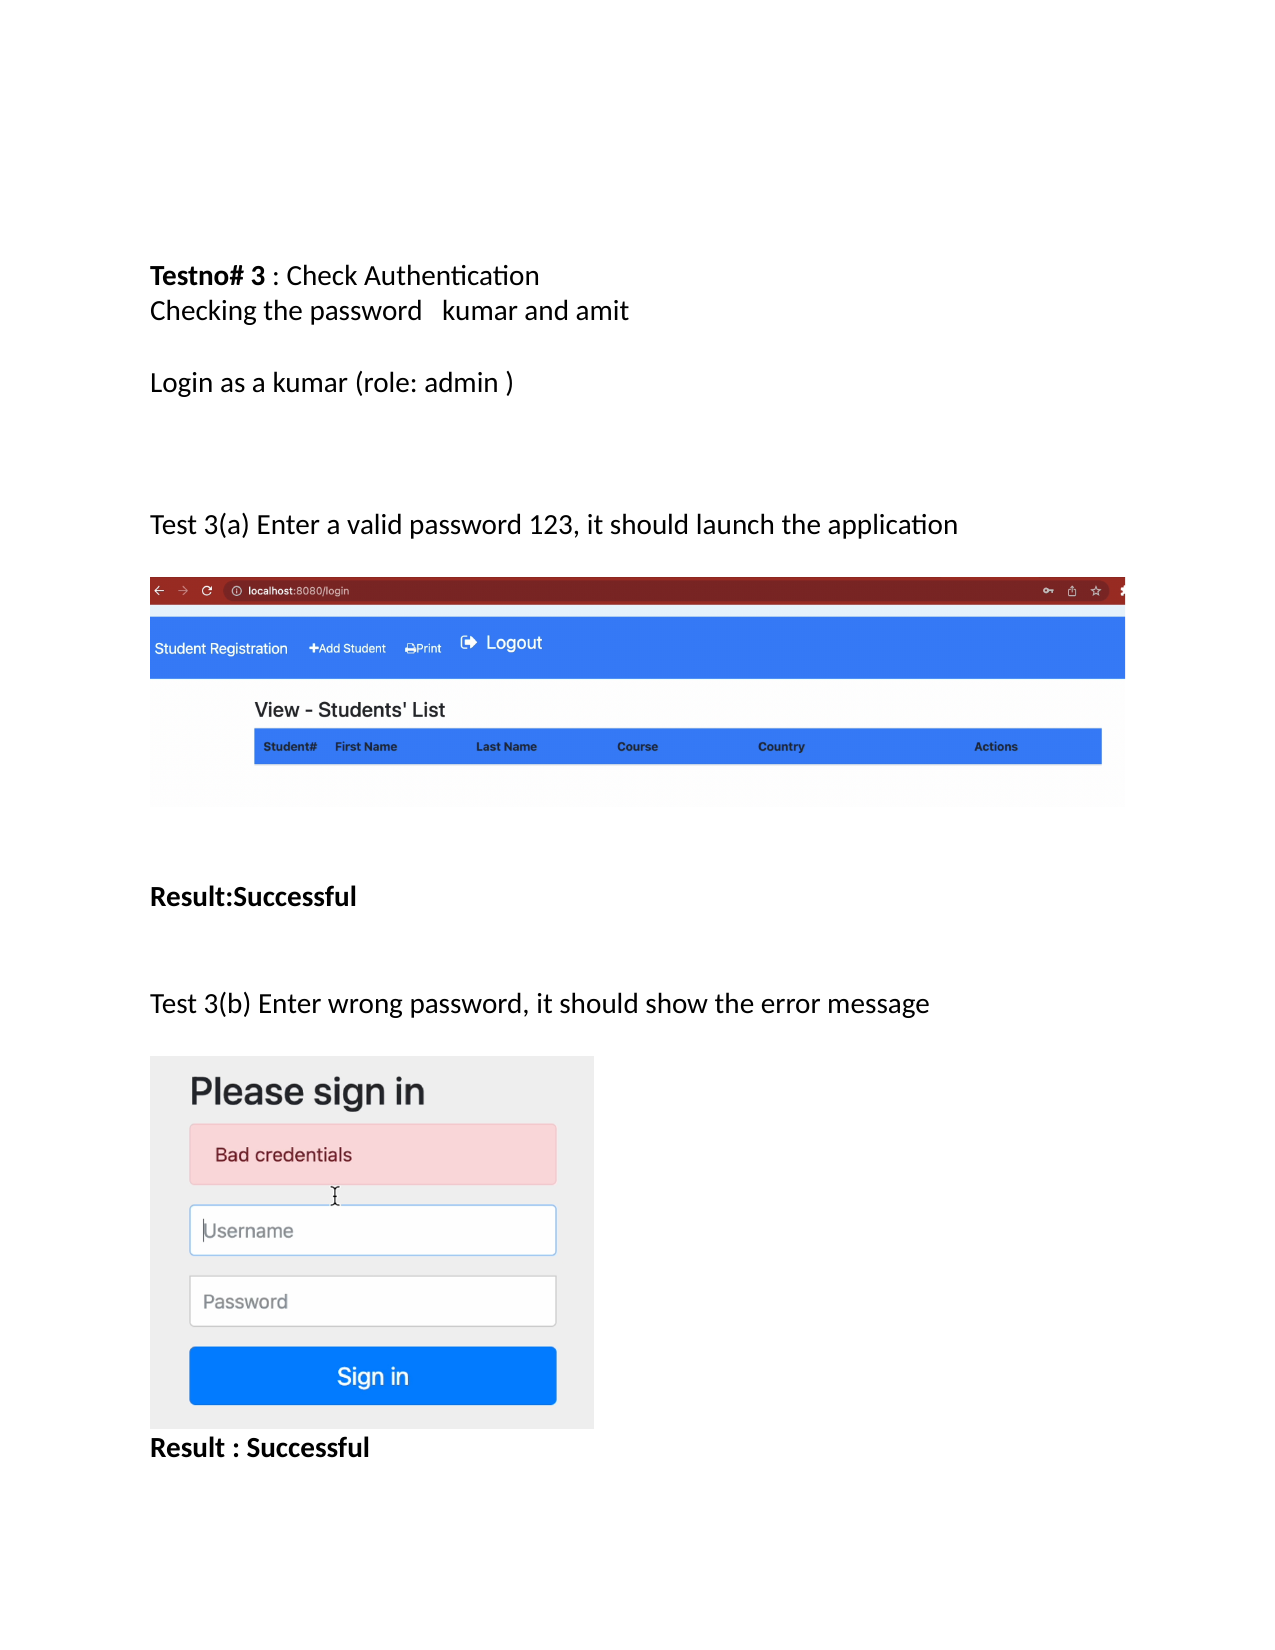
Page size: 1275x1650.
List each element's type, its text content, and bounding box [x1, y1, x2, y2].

text Testno# 3 : Check Authentication [150, 257, 1125, 292]
text Checking the password kumar and amit [150, 292, 1125, 328]
text Test 3(b) Enter wrong password, it should show the error message [150, 985, 1125, 1021]
text Result : Successful [150, 1429, 1125, 1465]
text Login as a kumar (role: admin ) [150, 364, 1125, 399]
text Test 3(a) Enter a valid password 123, it should launch the application [150, 506, 1125, 542]
picture [150, 1056, 594, 1429]
picture [150, 577, 1125, 807]
text Result:Successful [150, 878, 1125, 914]
